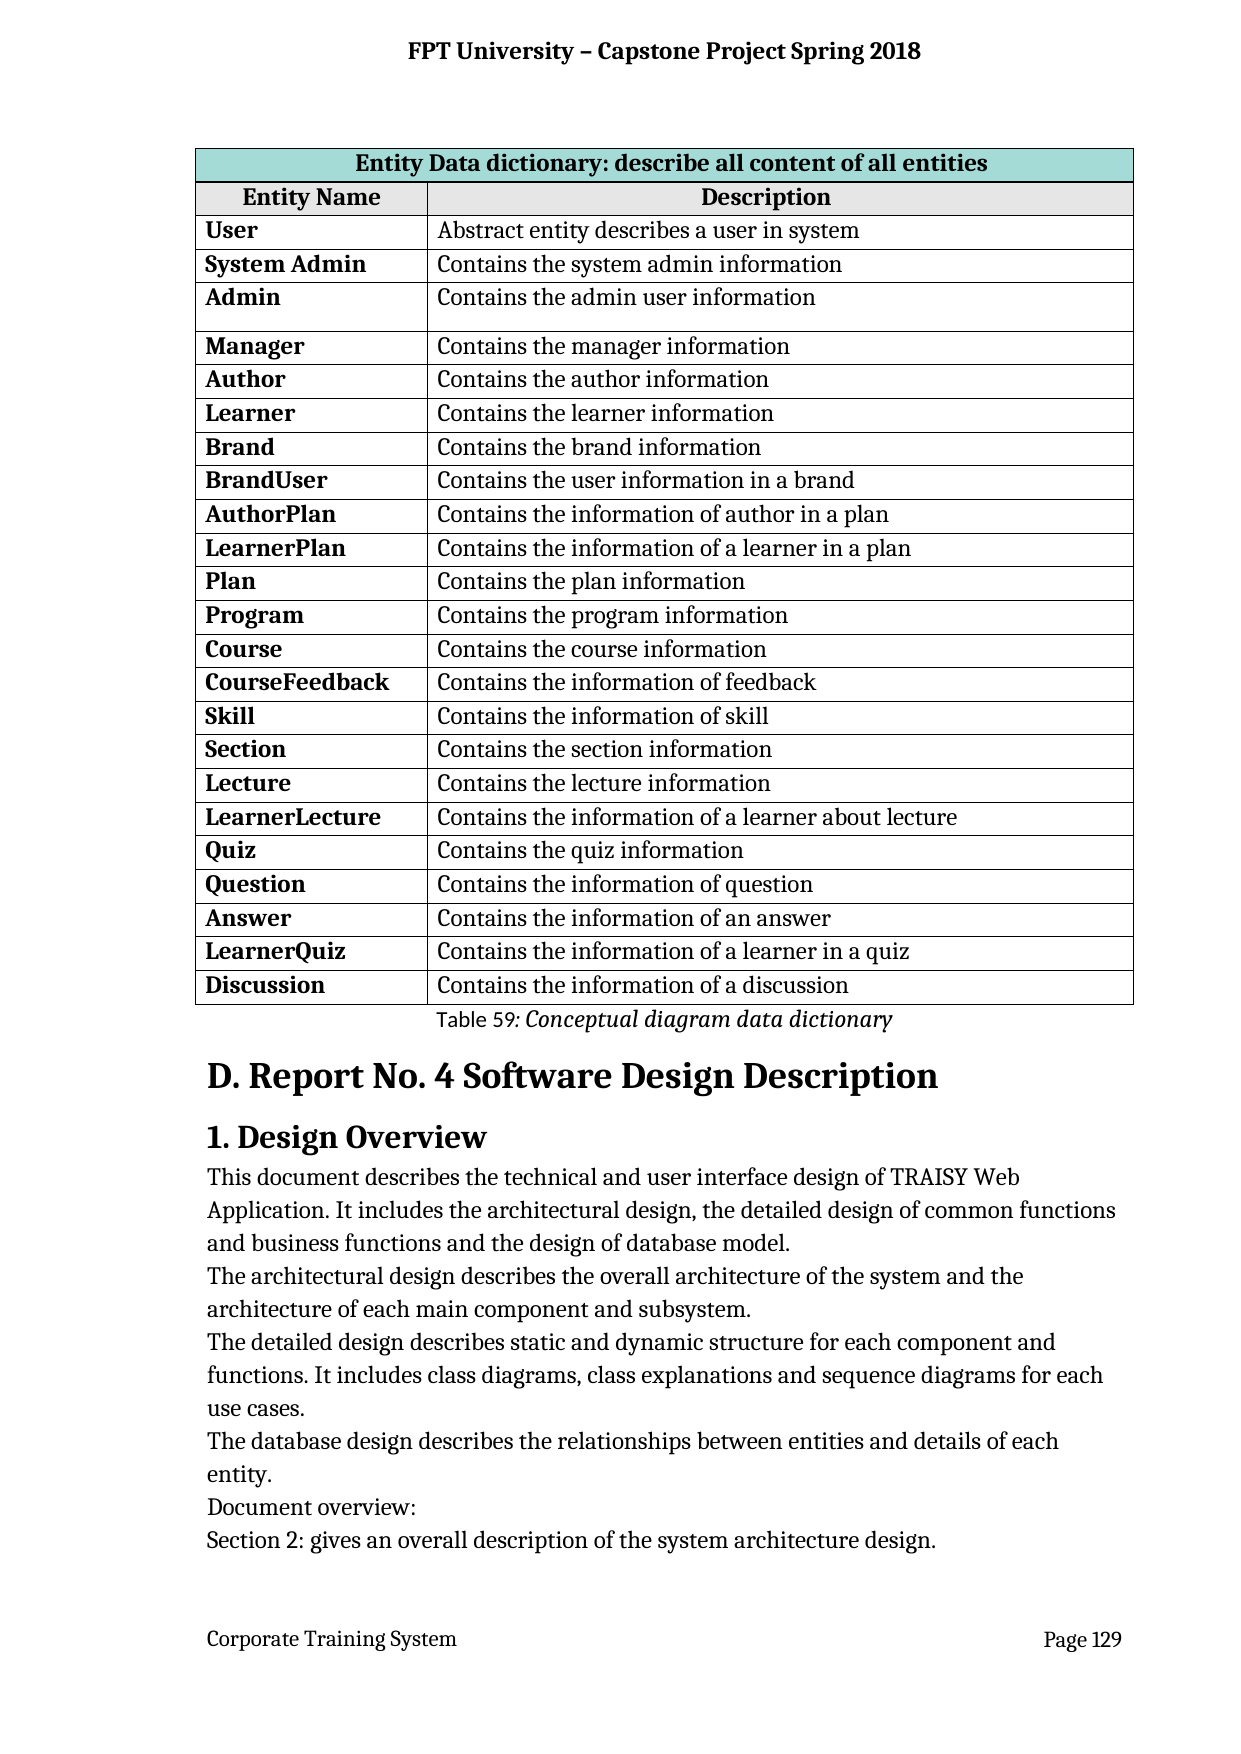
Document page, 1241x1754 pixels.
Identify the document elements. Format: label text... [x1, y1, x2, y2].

table_cell Author [196, 365, 427, 398]
table_cell Contains the user information in a brand [428, 466, 1133, 499]
table_cell Contains the information of feedback [428, 668, 1133, 701]
table_cell Contains the information of a learner in a plan [428, 534, 1133, 566]
table_cell Contains the course information [428, 635, 1133, 667]
table_cell Contains the admin user information [428, 283, 1133, 331]
table_cell LearnerLecture [196, 803, 427, 835]
table_cell LearnerPlan [196, 534, 427, 566]
text 1. Design Overview [207, 1118, 1122, 1157]
text Section 2: gives an overall description of the system architecture design. [207, 1526, 1122, 1554]
table_cell Contains the information of an answer [428, 904, 1133, 936]
text The database design describes the relationships between entities and details of each entity. [207, 1427, 1122, 1488]
table_cell Brand [196, 433, 427, 465]
table_cell Contains the information of author in a plan [428, 500, 1133, 532]
table_cell LearnerQuiz [196, 937, 427, 970]
table_cell Contains the information of a discussion [428, 971, 1133, 1003]
subtitle D. Report No. 4 Software Design Description [207, 1054, 1124, 1097]
table_cell Contains the plan information [428, 567, 1133, 600]
table_cell Manager [196, 332, 427, 364]
table_cell Skill [196, 702, 427, 734]
table_cell User [196, 216, 427, 249]
table_cell Admin [196, 283, 427, 331]
table_cell Question [196, 870, 427, 903]
table_cell Answer [196, 904, 427, 936]
table_cell Contains the author information [428, 365, 1133, 398]
table_cell Program [196, 601, 427, 633]
text The detailed design describes static and dynamic structure for each component and functions. It includes class diagrams, class explanations and sequence diagrams for each use cases. [207, 1328, 1122, 1422]
table_cell BrandUser [196, 466, 427, 499]
table_cell Contains the brand information [428, 433, 1133, 465]
text The architectural design describes the overall architecture of the system and the architecture of each main component and subsystem. [207, 1262, 1122, 1323]
table_cell Entity Name [196, 183, 427, 215]
table_cell Contains the program information [428, 601, 1133, 633]
table_cell Course [196, 635, 427, 667]
text This document describes the technical and user interface design of TRAISY Web Application. It includes the architectural design, the detailed design of common functions and business functions and the design of database model. [207, 1163, 1122, 1257]
table_cell Contains the learner information [428, 399, 1133, 432]
table_cell Plan [196, 567, 427, 600]
table_cell Description [428, 183, 1133, 215]
text Document overview: [207, 1493, 1122, 1522]
table_cell Learner [196, 399, 427, 432]
table_cell Contains the information of skill [428, 702, 1133, 734]
table_cell CourseFeedback [196, 668, 427, 701]
table_cell Contains the information of a learner about lecture [428, 803, 1133, 835]
table_cell Lecture [196, 769, 427, 802]
table_cell System Admin [196, 250, 427, 282]
table_header Entity Data dictionary: describe all content of all entities [196, 149, 1133, 181]
table_cell Section [196, 735, 427, 768]
table_cell Contains the information of question [428, 870, 1133, 903]
table_cell Contains the system admin information [428, 250, 1133, 282]
table_cell Contains the section information [428, 735, 1133, 768]
table_cell Contains the quiz information [428, 836, 1133, 869]
table_cell Contains the information of a learner in a quiz [428, 937, 1133, 970]
table_cell AuthorPlan [196, 500, 427, 532]
table_cell Quiz [196, 836, 427, 869]
table_cell Contains the manager information [428, 332, 1133, 364]
text Table : Conceptual diagram data dictionary [207, 1005, 1122, 1033]
table_cell Abstract entity describes a user in system [428, 216, 1133, 249]
table_cell Contains the lecture information [428, 769, 1133, 802]
table_cell Discussion [196, 971, 427, 1003]
